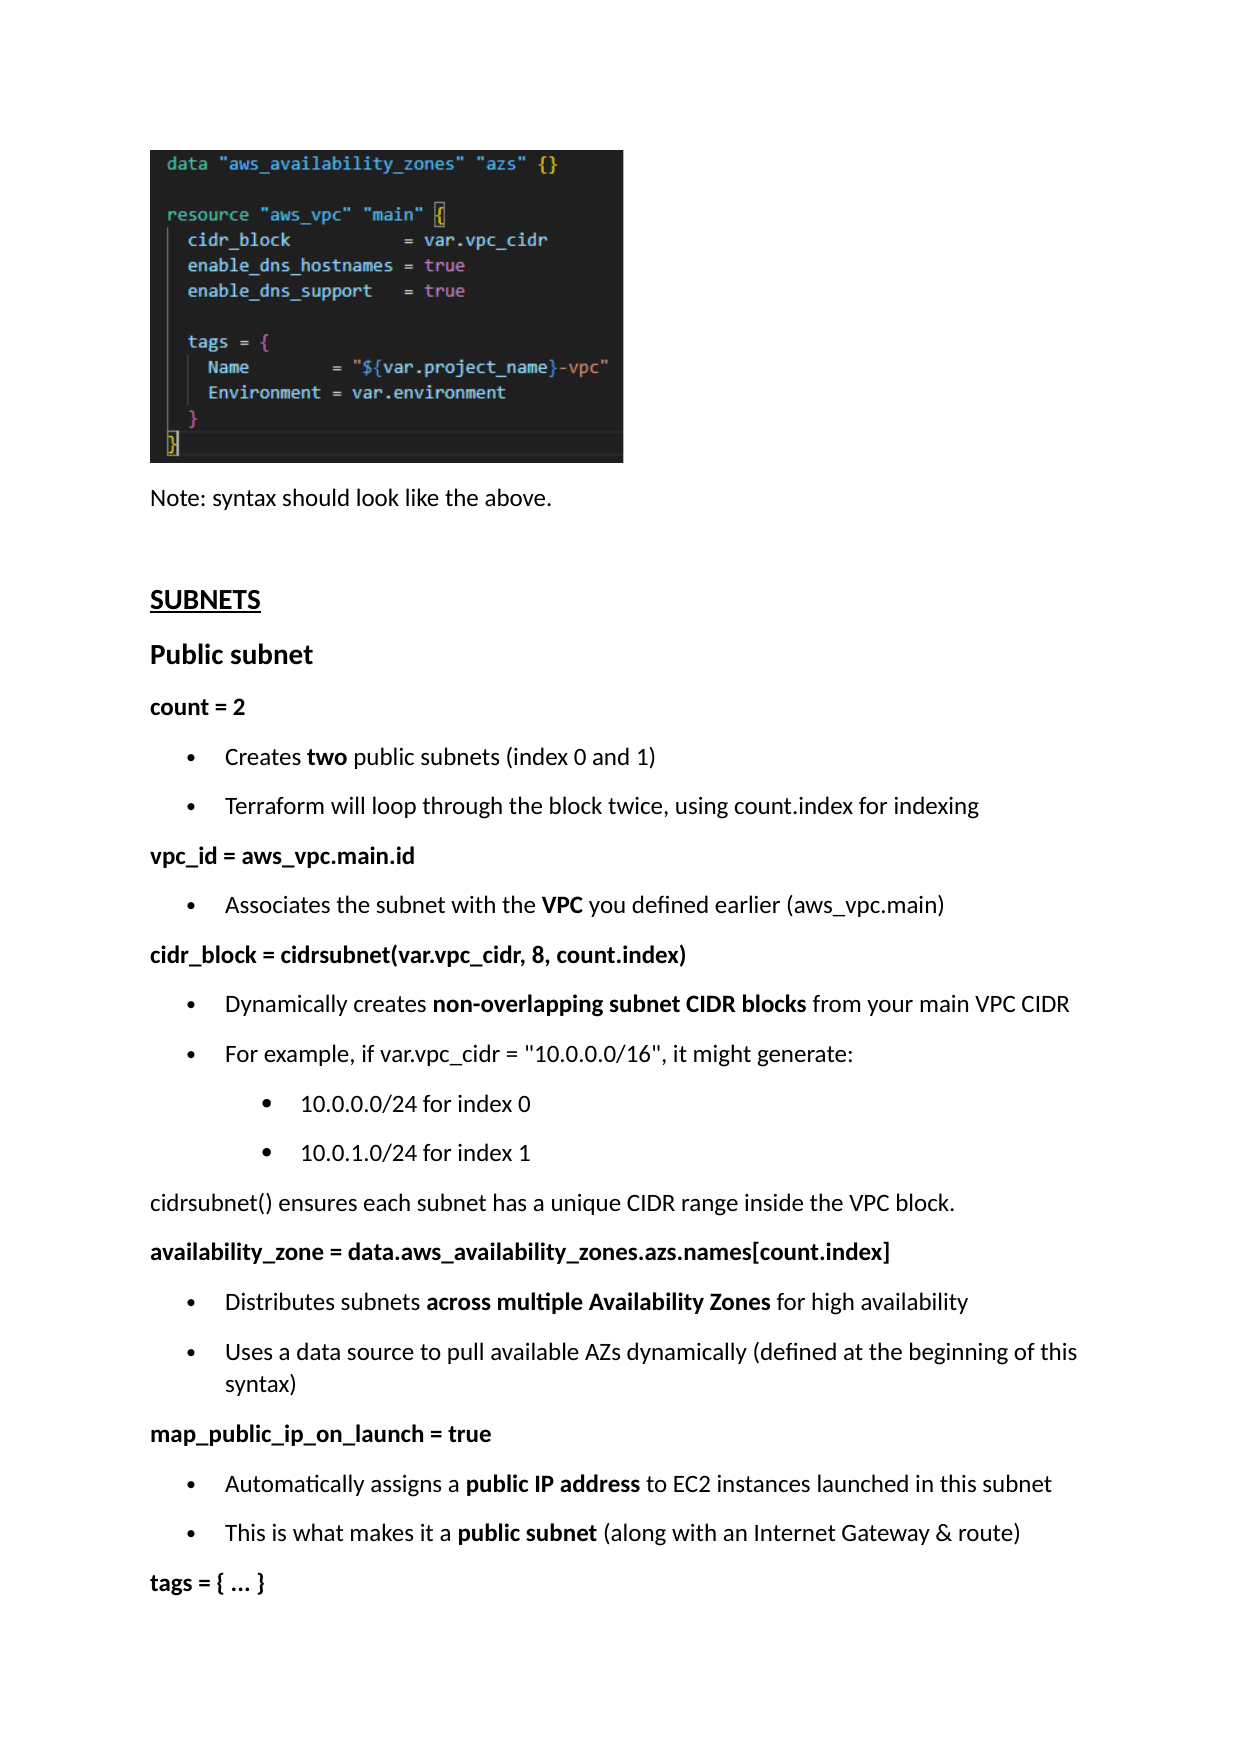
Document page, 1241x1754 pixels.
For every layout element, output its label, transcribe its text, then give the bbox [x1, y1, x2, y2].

list This is what makes it a public subnet (along with an Internet Gateway & route) [187, 1517, 1090, 1548]
text count = 2 [150, 691, 1090, 722]
text vpc_id = aws_vpc.main.id [150, 840, 1090, 870]
list Uses a data source to pull available AZs dynamically (defined at the beginning of this syntax) [187, 1336, 1090, 1399]
list For example, if var.vpc_cidr = "10.0.0.0/16", it might generate: [187, 1038, 1090, 1069]
text cidr_block = cidrsubnet(var.vpc_cidr, 8, count.index) [150, 939, 1090, 969]
list Distributes subnets across multiple Availability Zones for high availability [187, 1286, 1090, 1317]
text Public subnet [150, 636, 1090, 672]
text Note: syntax should look like the above. [150, 482, 1090, 512]
text SUBNETS [150, 581, 1090, 617]
list 10.0.1.0/24 for index 1 [262, 1137, 1090, 1168]
list Terraform will loop through the block twice, using count.index for indexing [187, 790, 1090, 821]
picture [150, 150, 624, 463]
text cidrsubnet() ensures each subnet has a unique CIDR range inside the VPC block. [150, 1187, 1090, 1217]
text availability_zone = data.aws_availability_zones.azs.names[count.index] [150, 1237, 1090, 1267]
list Dynamically creates non-overlapping subnet CIDR blocks from your main VPC CIDR [187, 989, 1090, 1019]
list Creates two public subnets (index 0 and 1) [187, 741, 1090, 771]
list Automatically assigns a public IP address to EC2 instances launched in this subnet [187, 1468, 1090, 1498]
list Associates the subnet with the VPC you defined earlier (aws_vpc.main) [187, 889, 1090, 920]
list 10.0.0.0/24 for index 0 [262, 1088, 1090, 1118]
text tags = { ... } [150, 1567, 1090, 1597]
text map_public_ip_on_launch = true [150, 1418, 1090, 1449]
